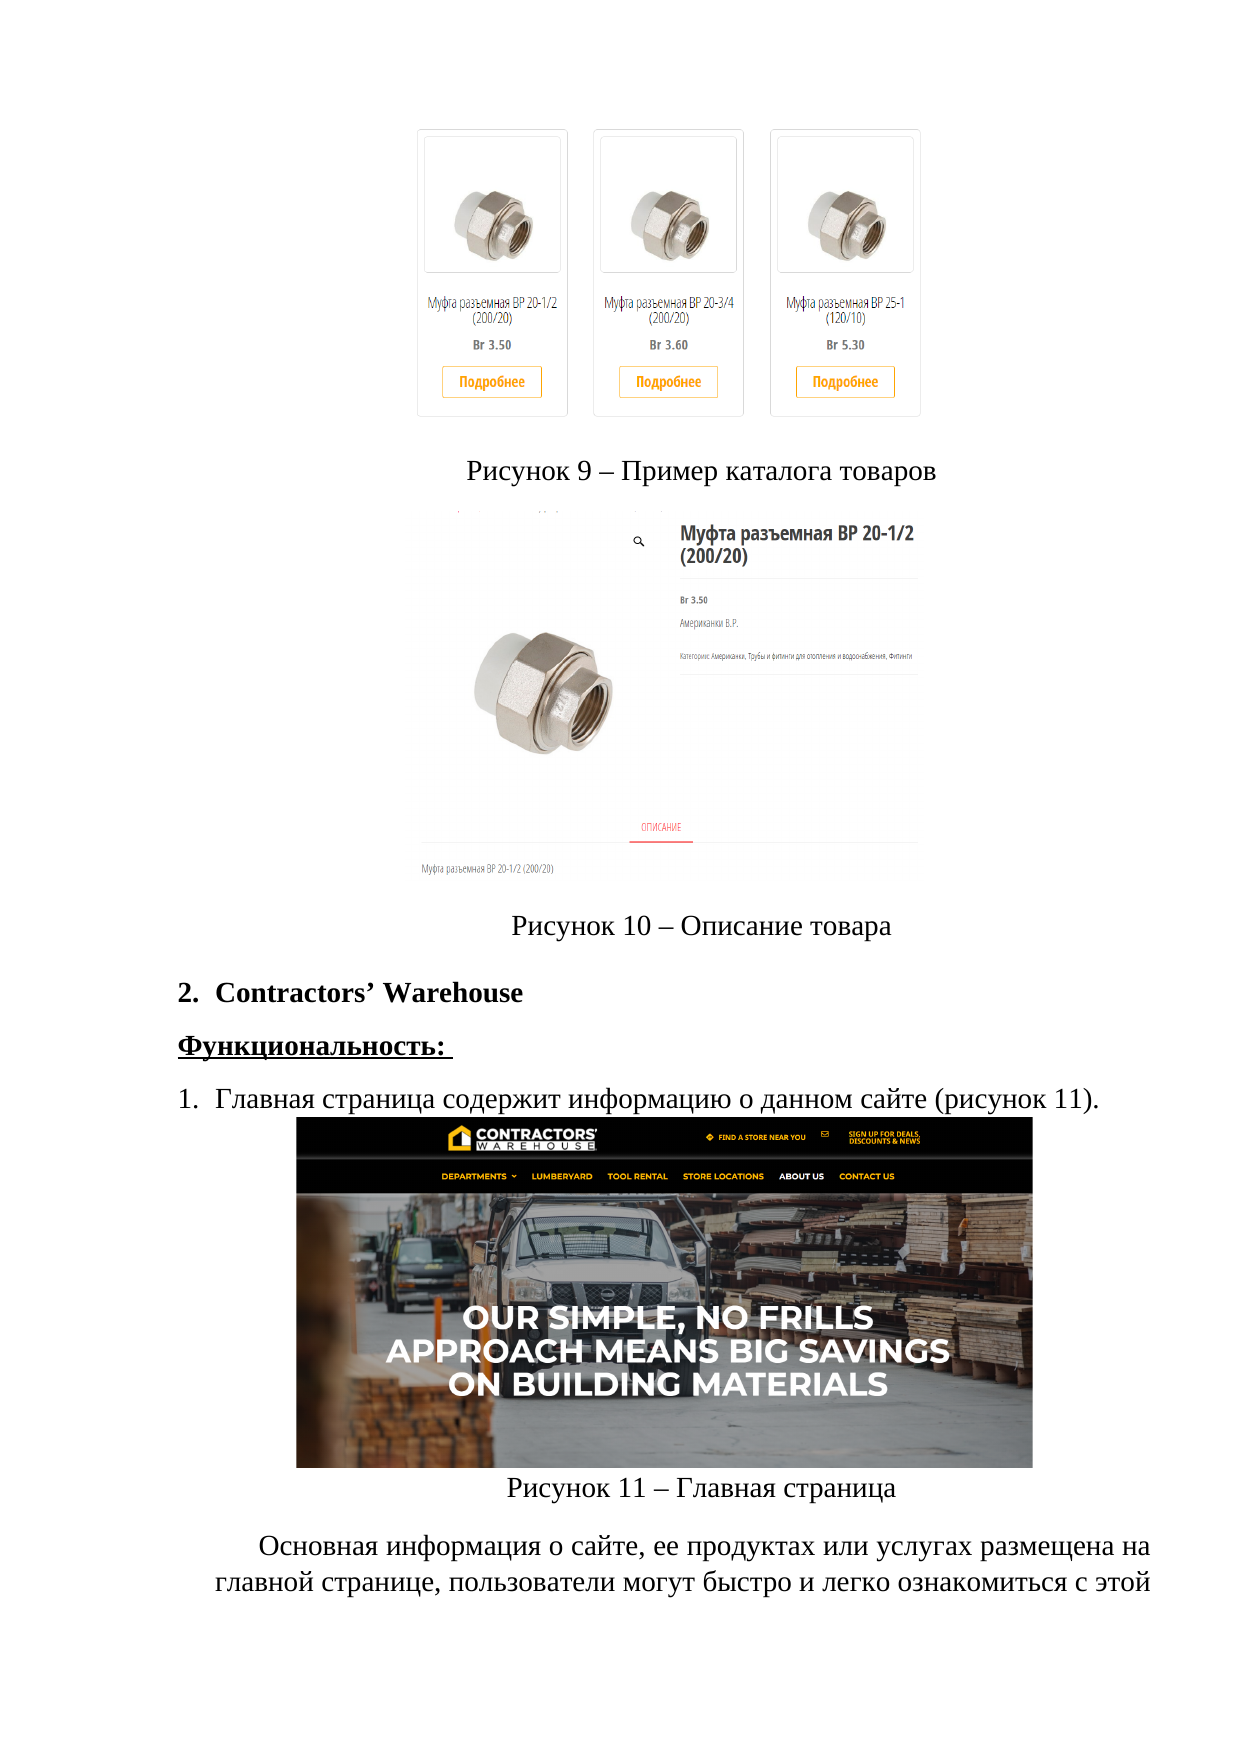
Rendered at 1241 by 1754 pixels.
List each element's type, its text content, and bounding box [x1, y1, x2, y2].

picture [296, 1117, 1033, 1468]
text Функциональность: [177, 1028, 1152, 1062]
picture [404, 511, 925, 881]
list Сontractors’ Warehouse [177, 975, 1152, 1009]
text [215, 1528, 1152, 1598]
list Рисунок 10 – Описание товара [177, 908, 1152, 942]
list Рисунок 11 – Главная страница [177, 1470, 1152, 1503]
picture [399, 118, 930, 426]
list Рисунок 9 – Пример каталога товаров [177, 453, 1152, 486]
list Главная страница содержит информацию о данном сайте (рисунок 11). [177, 1081, 1152, 1114]
